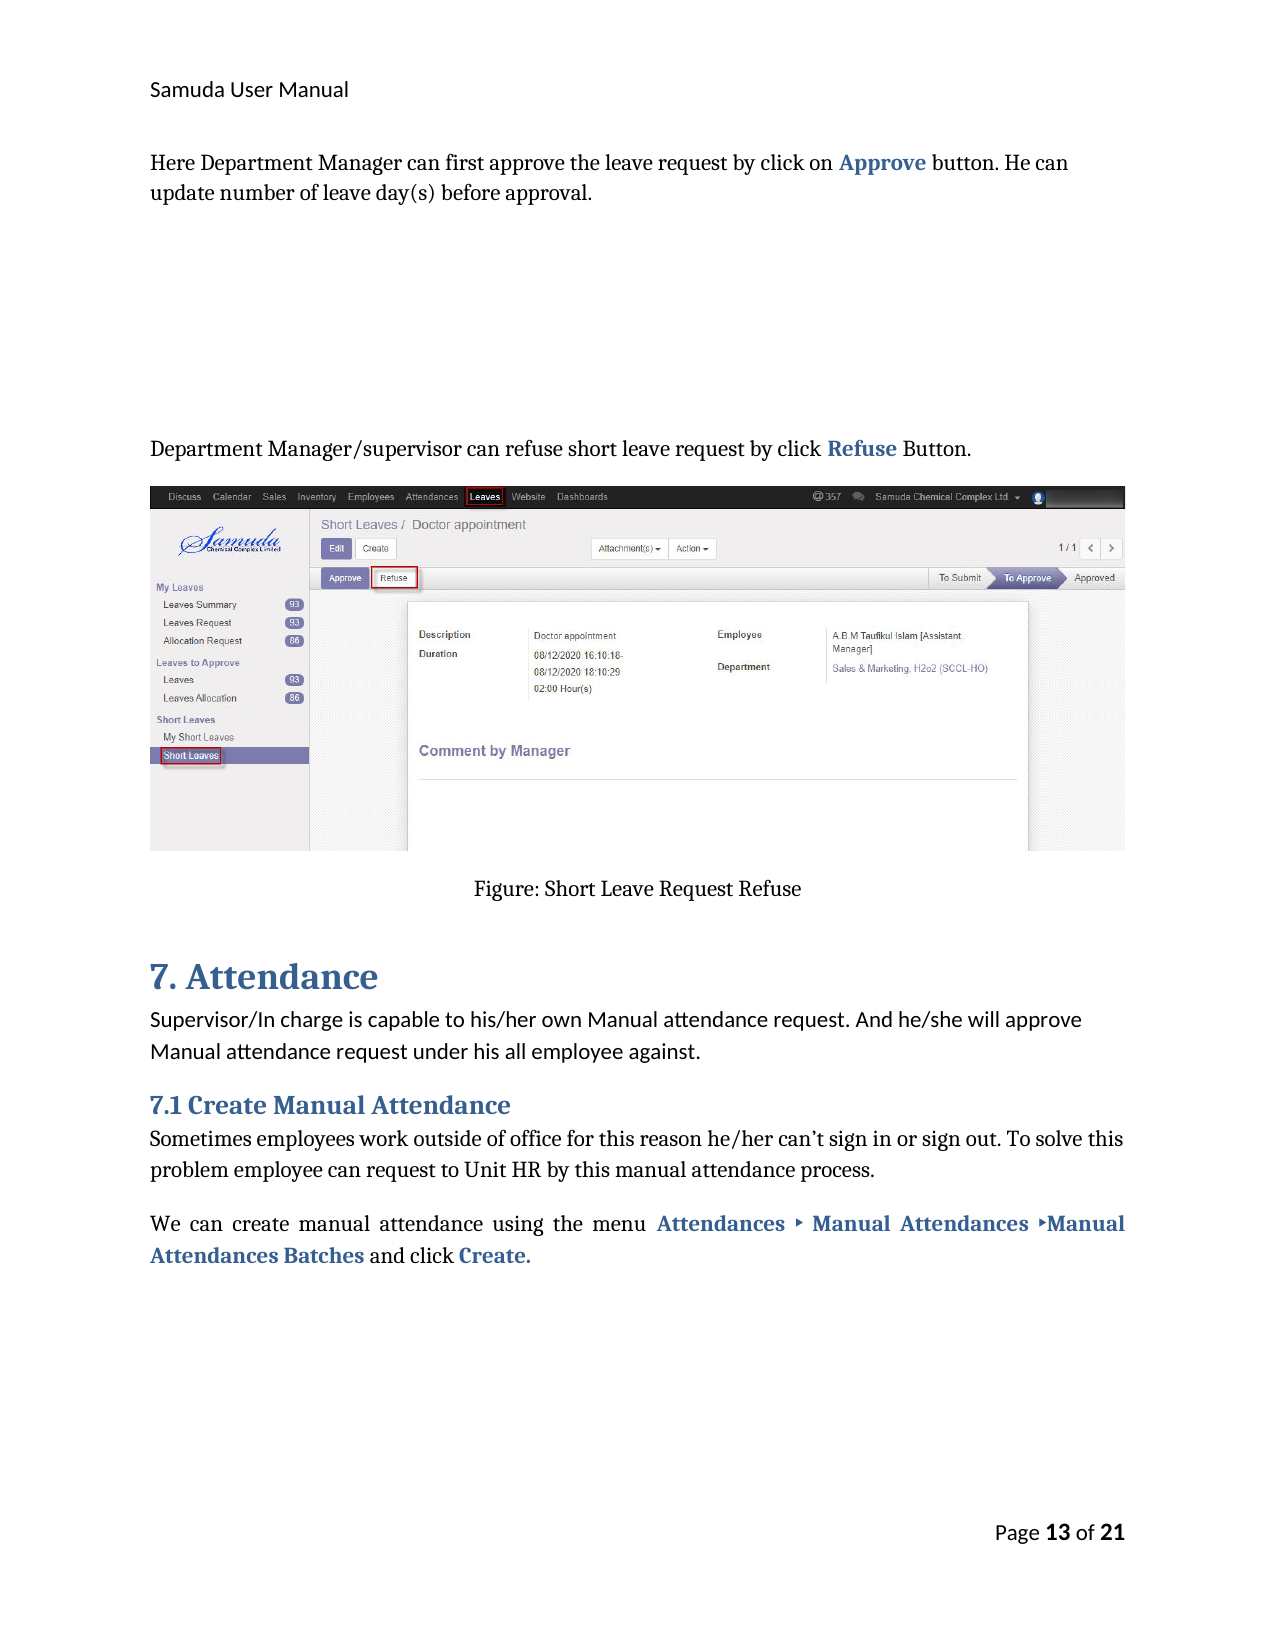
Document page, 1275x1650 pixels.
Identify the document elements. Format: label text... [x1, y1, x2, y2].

text Sometimes employees work outside of office for this reason he/her can’t sign in or sign out. To solve this problem employee can request to Unit HR by this manual attendance process. [150, 1126, 1125, 1183]
text Figure: Short Leave Request Refuse [150, 875, 1125, 902]
subtitle 7.1 Create Manual Attendance [150, 1090, 1125, 1122]
subtitle 7. Attendance [150, 956, 1125, 999]
text We can create manual attendance using the menu Attendances ‣ Manual Attendances ‣Manual Attendances Batches and click Create. [150, 1207, 1125, 1269]
text Here Department Manager can first approve the leave request by click on Approve button. He can update number of leave day(s) before approval. [150, 150, 1125, 207]
text Department Manager/supervisor can refuse short leave request by click Refuse Button. [150, 435, 1125, 462]
text Supervisor/In charge is capable to his/her own Manual attendance request. And he/she will approve Manual attendance request under his all employee against. [150, 1005, 1125, 1065]
picture [150, 486, 1125, 851]
